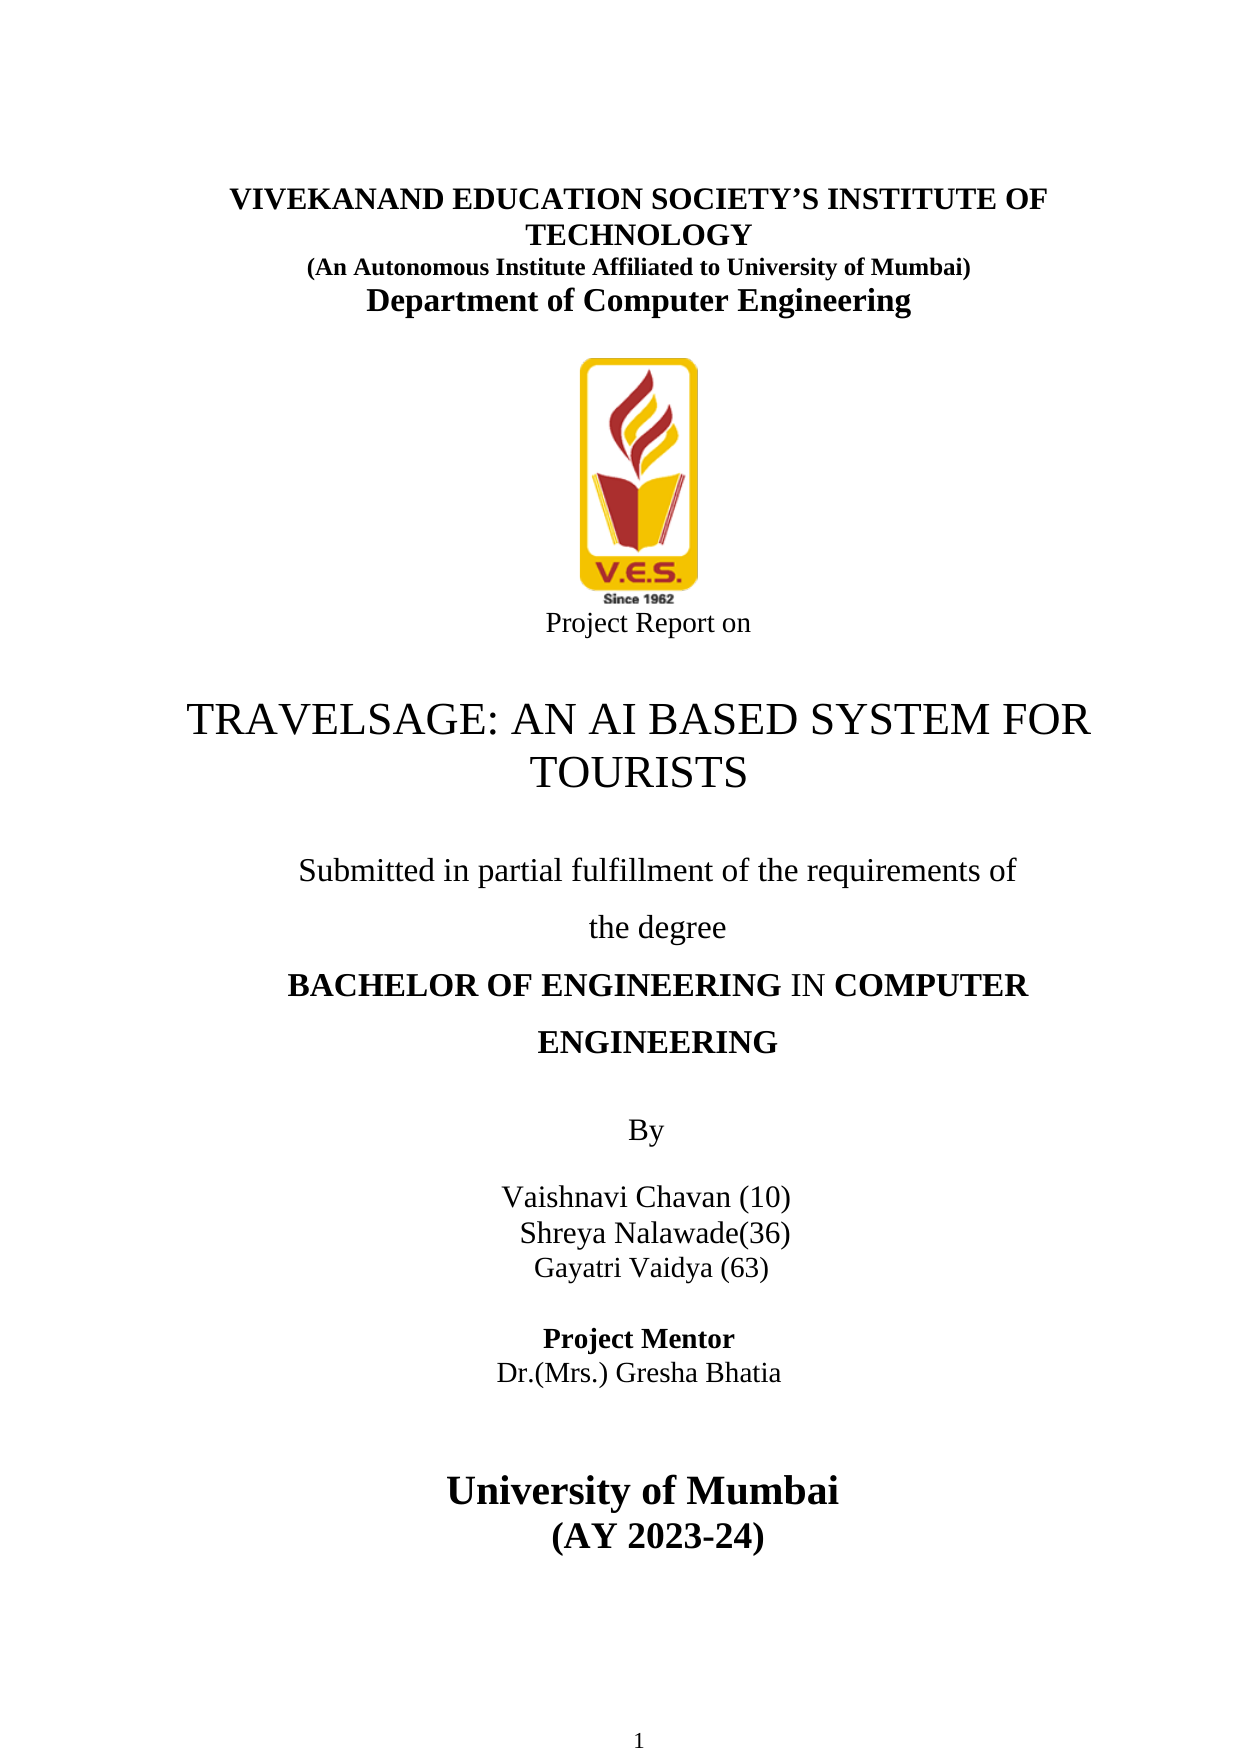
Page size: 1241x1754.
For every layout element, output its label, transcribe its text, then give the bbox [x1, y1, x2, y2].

text TRAVELSAGE: AN AI BASED SYSTEM FOR TOURISTS [175, 692, 1103, 797]
text University of Mumbai [175, 1465, 1103, 1513]
picture [579, 357, 698, 606]
text By [251, 1111, 1042, 1147]
text VIVEKANAND EDUCATION SOCIETY’S INSTITUTE OF TECHNOLOGY [175, 180, 1103, 252]
text Shreya Nalawade(36) [175, 1214, 1042, 1250]
text (AY 2023-24) [274, 1513, 1042, 1556]
text (An Autonomous Institute Affiliated to University of Mumbai) [175, 252, 1103, 281]
text BACHELOR OF ENGINEERING IN COMPUTER ENGINEERING [274, 965, 1042, 1061]
text Dr.(Mrs.) Gresha Bhatia [175, 1355, 1103, 1389]
text Department of Computer Engineering [175, 281, 1103, 319]
text Gayatri Vaidya (63) [175, 1250, 1042, 1283]
text Project Mentor [175, 1322, 1103, 1355]
text Vaishnavi Chavan (10) [251, 1178, 1042, 1214]
text Project Report on [175, 606, 1103, 639]
text Submitted in partial fulfillment of the requirements of the degree [274, 850, 1042, 946]
